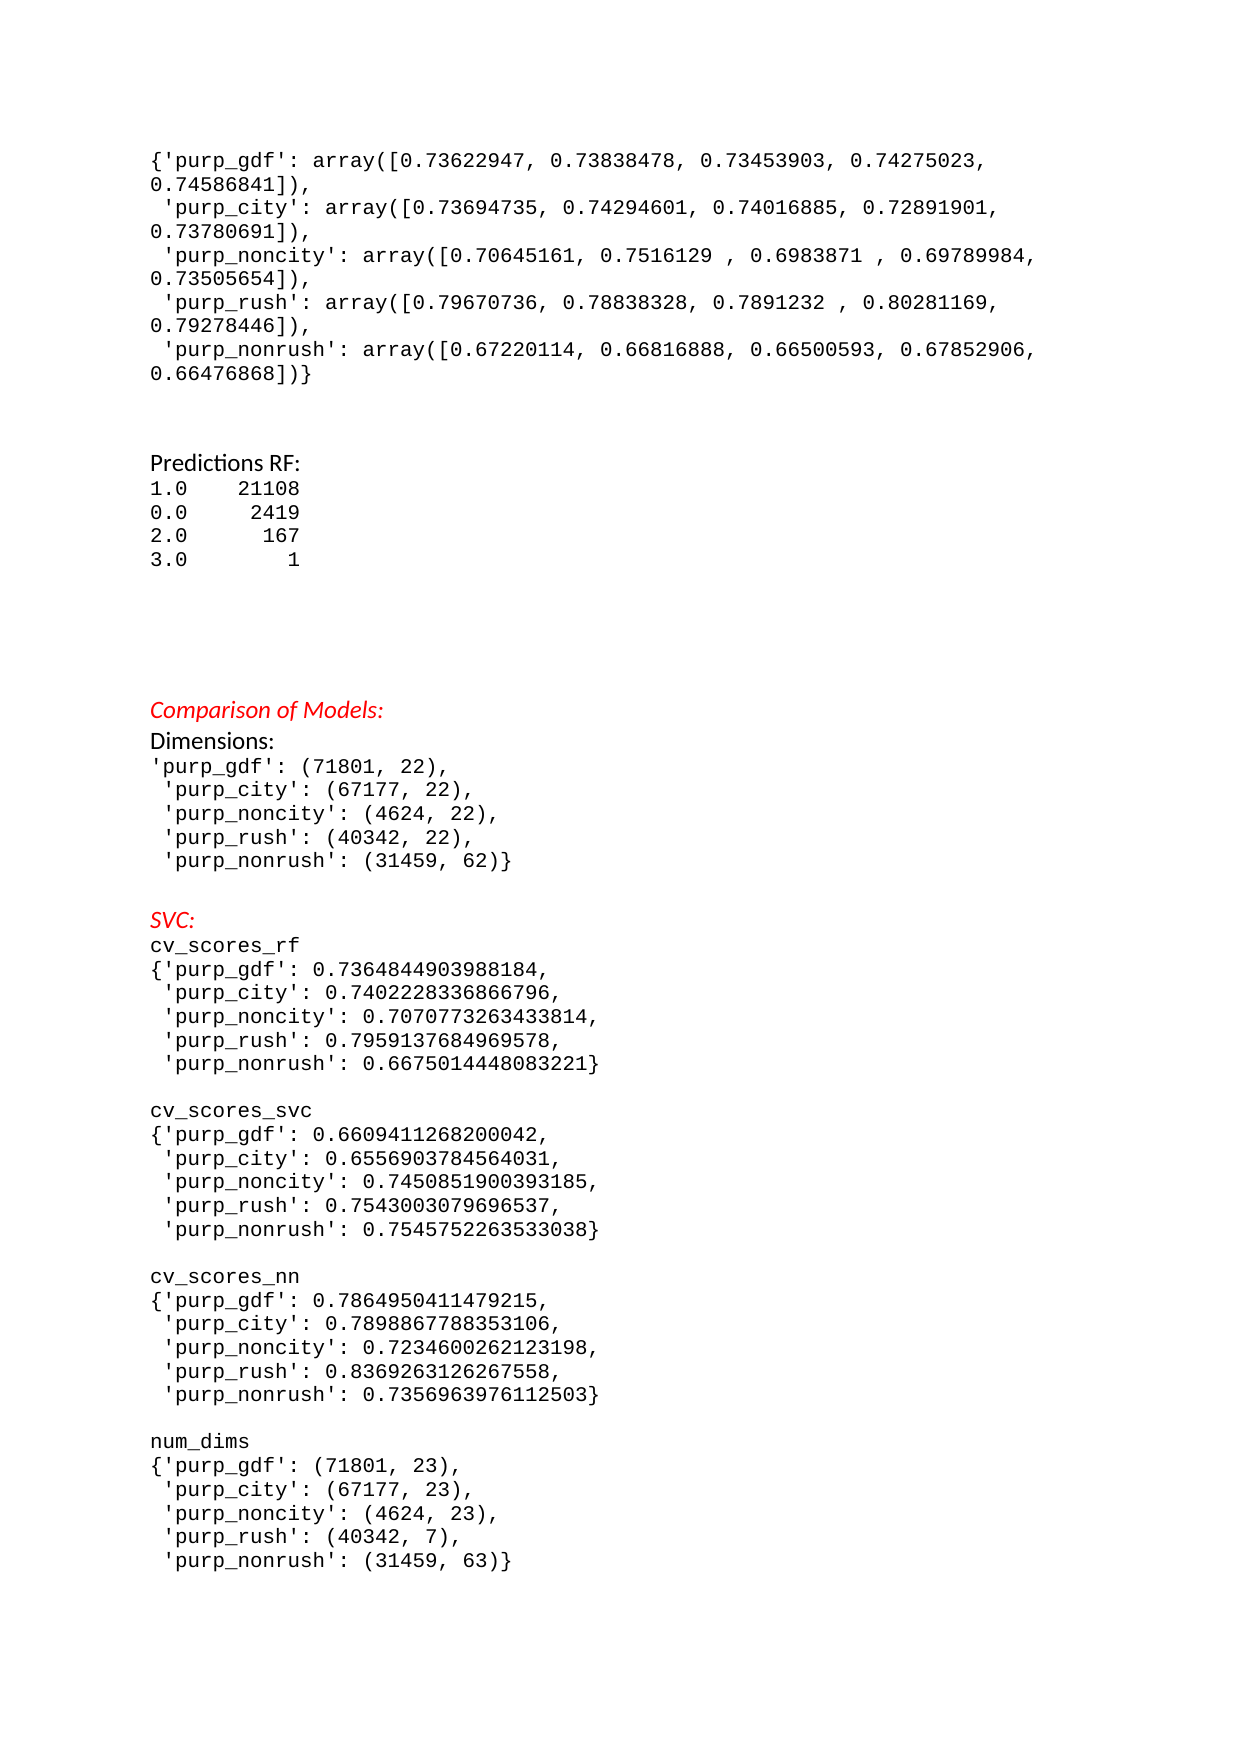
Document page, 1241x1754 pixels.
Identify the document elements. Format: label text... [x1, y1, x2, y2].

text {'purp_gdf': 0.7864950411479215, [150, 1290, 1090, 1313]
text 'purp_noncity': 0.7234600262123198, [150, 1337, 1090, 1361]
text cv_scores_nn [150, 1266, 1090, 1290]
text 0.0 2419 [150, 502, 1090, 525]
text 'purp_noncity': 0.7450851900393185, [150, 1171, 1090, 1195]
text 'purp_nonrush': (31459, 63)} [150, 1550, 1090, 1573]
text 'purp_noncity': array([0.70645161, 0.7516129 , 0.6983871 , 0.69789984, 0.73505654]), [150, 244, 1090, 292]
text 'purp_city': 0.7898867788353106, [150, 1313, 1090, 1337]
text 'purp_rush': (40342, 7), [150, 1526, 1090, 1550]
text Predictions RF: [150, 447, 1090, 478]
text 'purp_nonrush': 0.7545752263533038} [150, 1219, 1090, 1242]
text 'purp_rush': array([0.79670736, 0.78838328, 0.7891232 , 0.80281169, 0.79278446]), [150, 292, 1090, 339]
text 1.0 21108 [150, 478, 1090, 502]
text {'purp_gdf': 0.6609411268200042, [150, 1124, 1090, 1148]
text 'purp_nonrush': array([0.67220114, 0.66816888, 0.66500593, 0.67852906, 0.66476868])} [150, 339, 1090, 386]
text cv_scores_svc [150, 1101, 1090, 1124]
text 'purp_noncity': (4624, 23), [150, 1502, 1090, 1526]
text 2.0 167 [150, 525, 1090, 549]
text 'purp_rush': (40342, 22), [150, 827, 1090, 850]
text Comparison of Models: [150, 695, 1090, 725]
text 'purp_city': 0.6556903784564031, [150, 1148, 1090, 1171]
text SVC: [150, 904, 1090, 935]
text Dimensions: [150, 725, 1090, 756]
text 'purp_nonrush': (31459, 62)} [150, 850, 1090, 874]
text 'purp_city': array([0.73694735, 0.74294601, 0.74016885, 0.72891901, 0.73780691]), [150, 197, 1090, 244]
text 'purp_noncity': 0.7070773263433814, [150, 1006, 1090, 1029]
text {'purp_gdf': array([0.73622947, 0.73838478, 0.73453903, 0.74275023, 0.74586841]), [150, 150, 1090, 197]
text num_dims [150, 1432, 1090, 1455]
text 'purp_rush': 0.7959137684969578, [150, 1029, 1090, 1053]
text 'purp_rush': 0.7543003079696537, [150, 1195, 1090, 1219]
text {'purp_gdf': (71801, 23), [150, 1455, 1090, 1479]
text 'purp_gdf': (71801, 22), [150, 756, 1090, 779]
text 'purp_noncity': (4624, 22), [150, 803, 1090, 827]
text 'purp_city': (67177, 22), [150, 779, 1090, 803]
text cv_scores_rf [150, 935, 1090, 959]
text 'purp_nonrush': 0.6675014448083221} [150, 1053, 1090, 1077]
text 'purp_city': 0.7402228336866796, [150, 982, 1090, 1006]
text 'purp_rush': 0.8369263126267558, [150, 1361, 1090, 1384]
text 'purp_city': (67177, 23), [150, 1479, 1090, 1502]
text 'purp_nonrush': 0.7356963976112503} [150, 1384, 1090, 1408]
text {'purp_gdf': 0.7364844903988184, [150, 959, 1090, 982]
text 3.0 1 [150, 549, 1090, 573]
